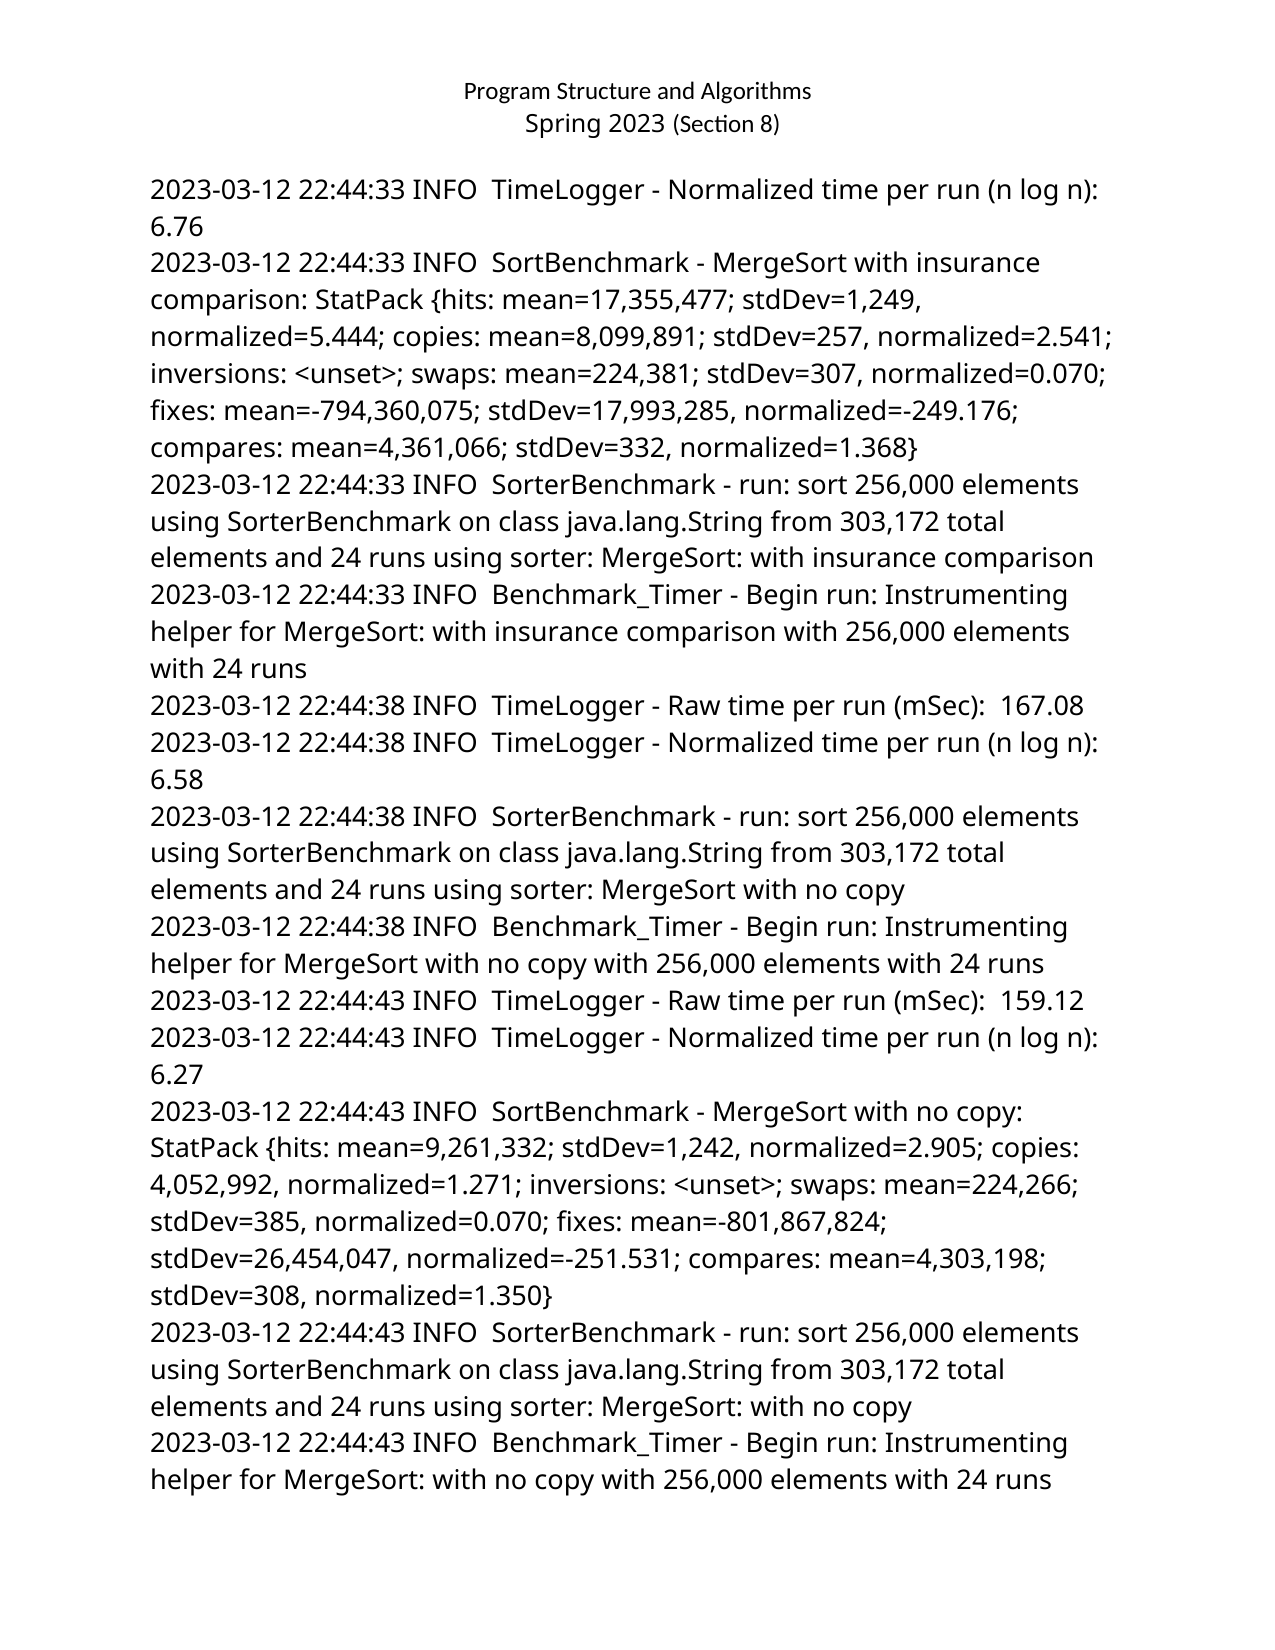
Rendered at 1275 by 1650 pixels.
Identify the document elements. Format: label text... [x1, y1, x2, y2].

text 2023-03-12 22:44:38 INFO SorterBenchmark - run: sort 256,000 elements using SorterBenchmark on class java.lang.String from 303,172 total elements and 24 runs using sorter: MergeSort with no copy [150, 797, 1125, 908]
text 2023-03-12 22:44:33 INFO Benchmark_Timer - Begin run: Instrumenting helper for MergeSort: with insurance comparison with 256,000 elements with 24 runs [150, 576, 1125, 686]
text 2023-03-12 22:44:38 INFO TimeLogger - Normalized time per run (n log n): 6.58 [150, 723, 1125, 797]
text 2023-03-12 22:44:43 INFO TimeLogger - Normalized time per run (n log n): 6.27 [150, 1018, 1125, 1092]
text 2023-03-12 22:44:33 INFO SorterBenchmark - run: sort 256,000 elements using SorterBenchmark on class java.lang.String from 303,172 total elements and 24 runs using sorter: MergeSort: with insurance comparison [150, 465, 1125, 576]
text 2023-03-12 22:44:38 INFO TimeLogger - Raw time per run (mSec): 167.08 [150, 686, 1125, 723]
text 2023-03-12 22:44:43 INFO SorterBenchmark - run: sort 256,000 elements using SorterBenchmark on class java.lang.String from 303,172 total elements and 24 runs using sorter: MergeSort: with no copy [150, 1313, 1125, 1424]
text 2023-03-12 22:44:43 INFO TimeLogger - Raw time per run (mSec): 159.12 [150, 981, 1125, 1018]
text 2023-03-12 22:44:43 INFO SortBenchmark - MergeSort with no copy: StatPack {hits: mean=9,261,332; stdDev=1,242, normalized=2.905; copies: 4,052,992, normalized=1.271; inversions: <unset>; swaps: mean=224,266; stdDev=385, normalized=0.070; fixes: mean=-801,867,824; stdDev=26,454,047, normalized=-251.531; compares: mean=4,303,198; stdDev=308, normalized=1.350} [150, 1092, 1125, 1313]
text 2023-03-12 22:44:43 INFO Benchmark_Timer - Begin run: Instrumenting helper for MergeSort: with no copy with 256,000 elements with 24 runs [150, 1424, 1125, 1498]
text 2023-03-12 22:44:38 INFO Benchmark_Timer - Begin run: Instrumenting helper for MergeSort with no copy with 256,000 elements with 24 runs [150, 908, 1125, 981]
text 2023-03-12 22:44:33 INFO TimeLogger - Normalized time per run (n log n): 6.76 [150, 170, 1125, 244]
text 2023-03-12 22:44:33 INFO SortBenchmark - MergeSort with insurance comparison: StatPack {hits: mean=17,355,477; stdDev=1,249, normalized=5.444; copies: mean=8,099,891; stdDev=257, normalized=2.541; inversions: <unset>; swaps: mean=224,381; stdDev=307, normalized=0.070; fixes: mean=-794,360,075; stdDev=17,993,285, normalized=-249.176; compares: mean=4,361,066; stdDev=332, normalized=1.368} [150, 244, 1125, 465]
